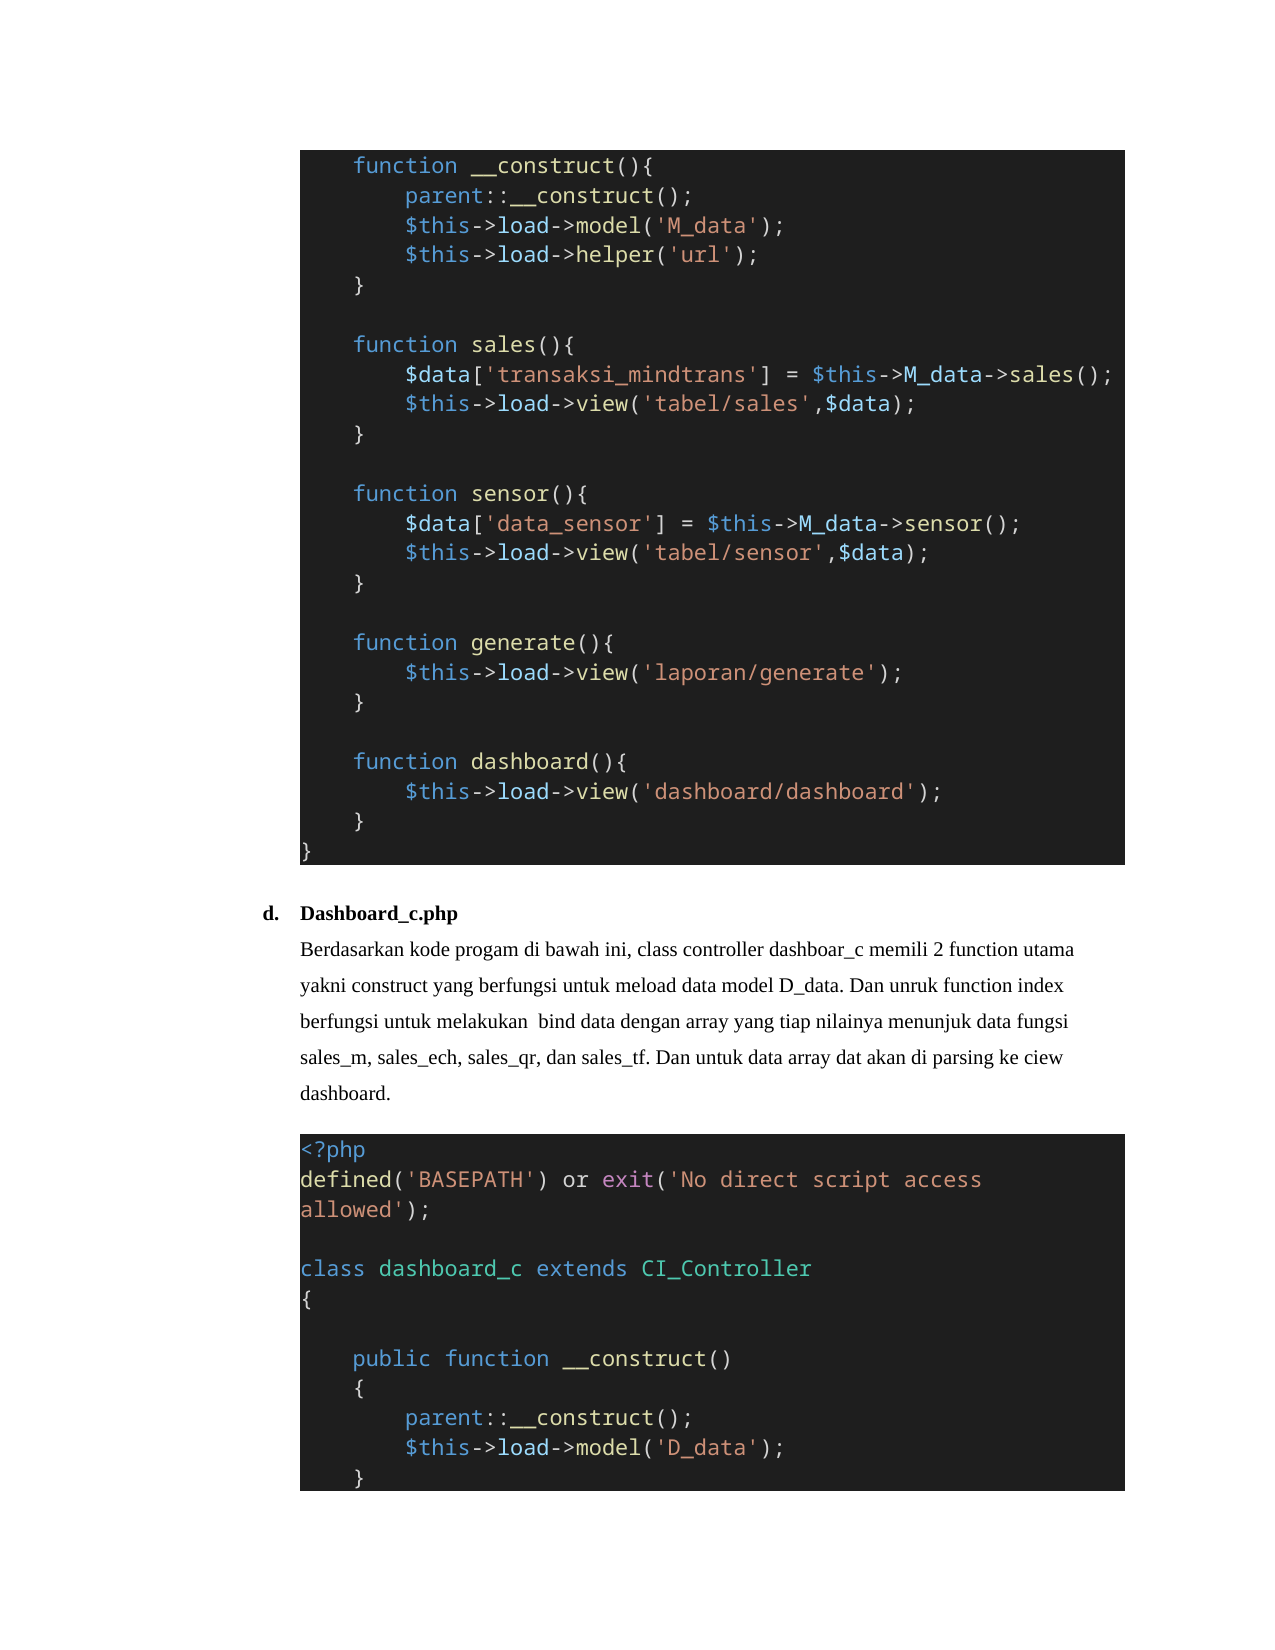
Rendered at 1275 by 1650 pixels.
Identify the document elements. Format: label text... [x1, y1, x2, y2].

text $this->load->model('D_data'); [300, 1432, 1125, 1462]
text defined('BASEPATH') or exit('No direct script access allowed'); [300, 1164, 1125, 1223]
text $this->load->view('dashboard/dashboard'); [300, 776, 1125, 805]
text } [300, 269, 1125, 299]
text } [300, 805, 1125, 835]
text function sensor(){ [300, 478, 1125, 507]
text } [300, 1462, 1125, 1491]
text function __construct(){ [300, 150, 1125, 180]
text { [300, 1283, 1125, 1313]
text function sales(){ [300, 329, 1125, 358]
list Dashboard_c.php [262, 901, 1125, 925]
list Berdasarkan kode progam di bawah ini, class controller dashboar_c memili 2 function utama yakni construct yang berfungsi untuk meload data model D_data. Dan unruk function index berfungsi untuk melakukan bind data dengan array yang tiap nilainya menunjuk data fungsi sales_m, sales_ech, sales_qr, dan sales_tf. Dan untuk data array dat akan di parsing ke ciew dashboard. [300, 937, 1125, 1105]
text $this->load->view('tabel/sales',$data); [300, 388, 1125, 418]
text $this->load->view('tabel/sensor',$data); [300, 537, 1125, 567]
text { [300, 1372, 1125, 1402]
text public function __construct() [300, 1342, 1125, 1372]
text parent::__construct(); [300, 1402, 1125, 1432]
text $data['transaksi_mindtrans'] = $this->M_data->sales(); [300, 358, 1125, 388]
text } [300, 686, 1125, 716]
text function generate(){ [300, 627, 1125, 656]
text } [300, 835, 1125, 865]
text $this->load->helper('url'); [300, 239, 1125, 269]
text class dashboard_c extends CI_Controller [300, 1253, 1125, 1283]
text <?php [300, 1134, 1125, 1164]
text } [300, 418, 1125, 448]
text $data['data_sensor'] = $this->M_data->sensor(); [300, 507, 1125, 537]
text parent::__construct(); [300, 180, 1125, 209]
text $this->load->model('M_data'); [300, 209, 1125, 239]
text } [300, 567, 1125, 597]
text function dashboard(){ [300, 746, 1125, 776]
text $this->load->view('laporan/generate'); [300, 656, 1125, 686]
